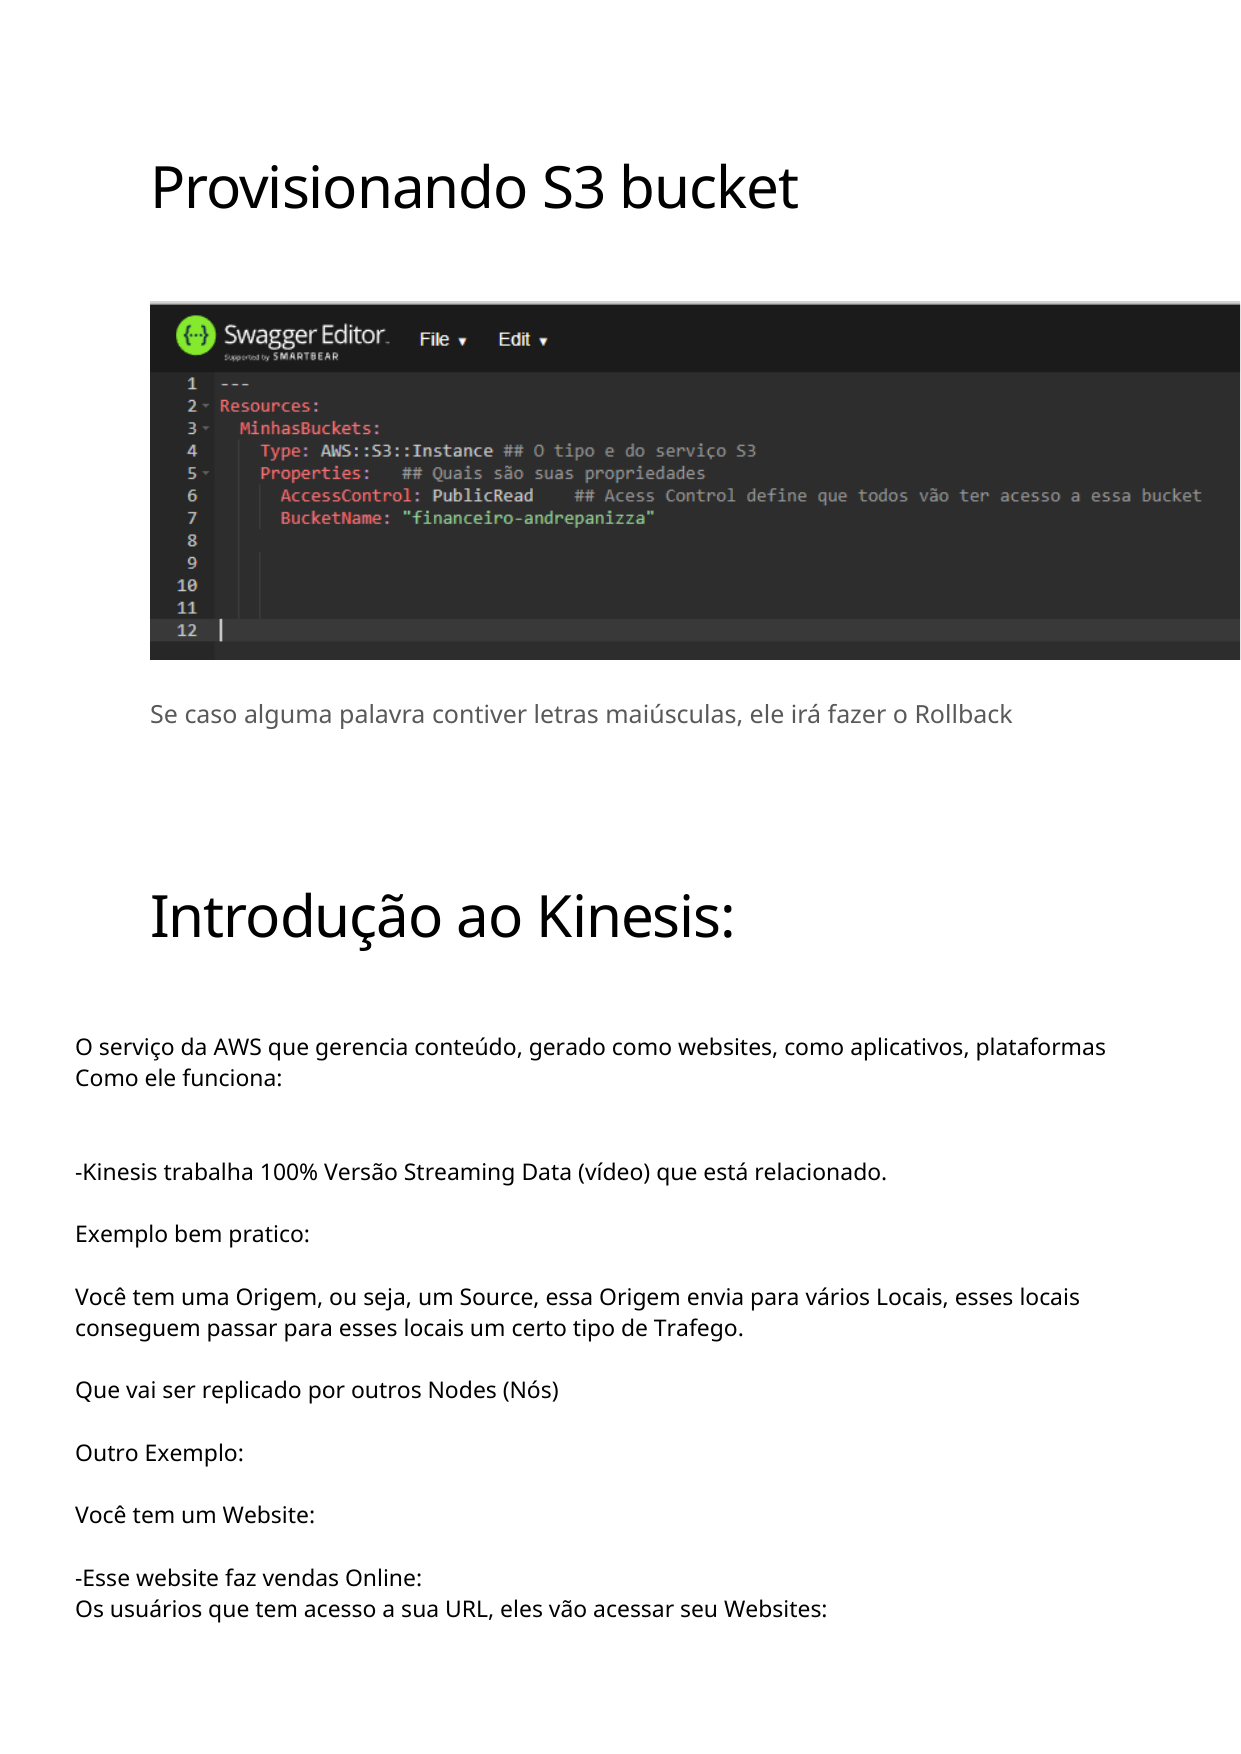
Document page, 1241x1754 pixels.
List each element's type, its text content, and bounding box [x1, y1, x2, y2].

text Se caso alguma palavra contiver letras maiúsculas, ele irá fazer o Rollback [150, 697, 1090, 731]
text Que vai ser replicado por outros Nodes (Nós) [75, 1374, 1165, 1406]
text -Esse website faz vendas Online: [75, 1562, 1165, 1593]
text Como ele funciona: [75, 1062, 1165, 1093]
text -Kinesis trabalha 100% Versão Streaming Data (vídeo) que está relacionado. [75, 1156, 1165, 1187]
title Provisionando S3 bucket [150, 147, 1090, 226]
text Os usuários que tem acesso a sua URL, eles vão acessar seu Websites: [75, 1593, 1165, 1624]
text Você tem um Website: [75, 1499, 1165, 1531]
text Você tem uma Origem, ou seja, um Source, essa Origem envia para vários Locais, esses locais conseguem passar para esses locais um certo tipo de Trafego. [75, 1281, 1165, 1343]
text Outro Exemplo: [75, 1437, 1165, 1468]
text O serviço da AWS que gerencia conteúdo, gerado como websites, como aplicativos, plataformas [75, 1031, 1165, 1062]
text Exemplo bem pratico: [75, 1218, 1165, 1249]
title Introdução ao Kinesis: [150, 876, 1090, 955]
picture [150, 301, 1241, 660]
